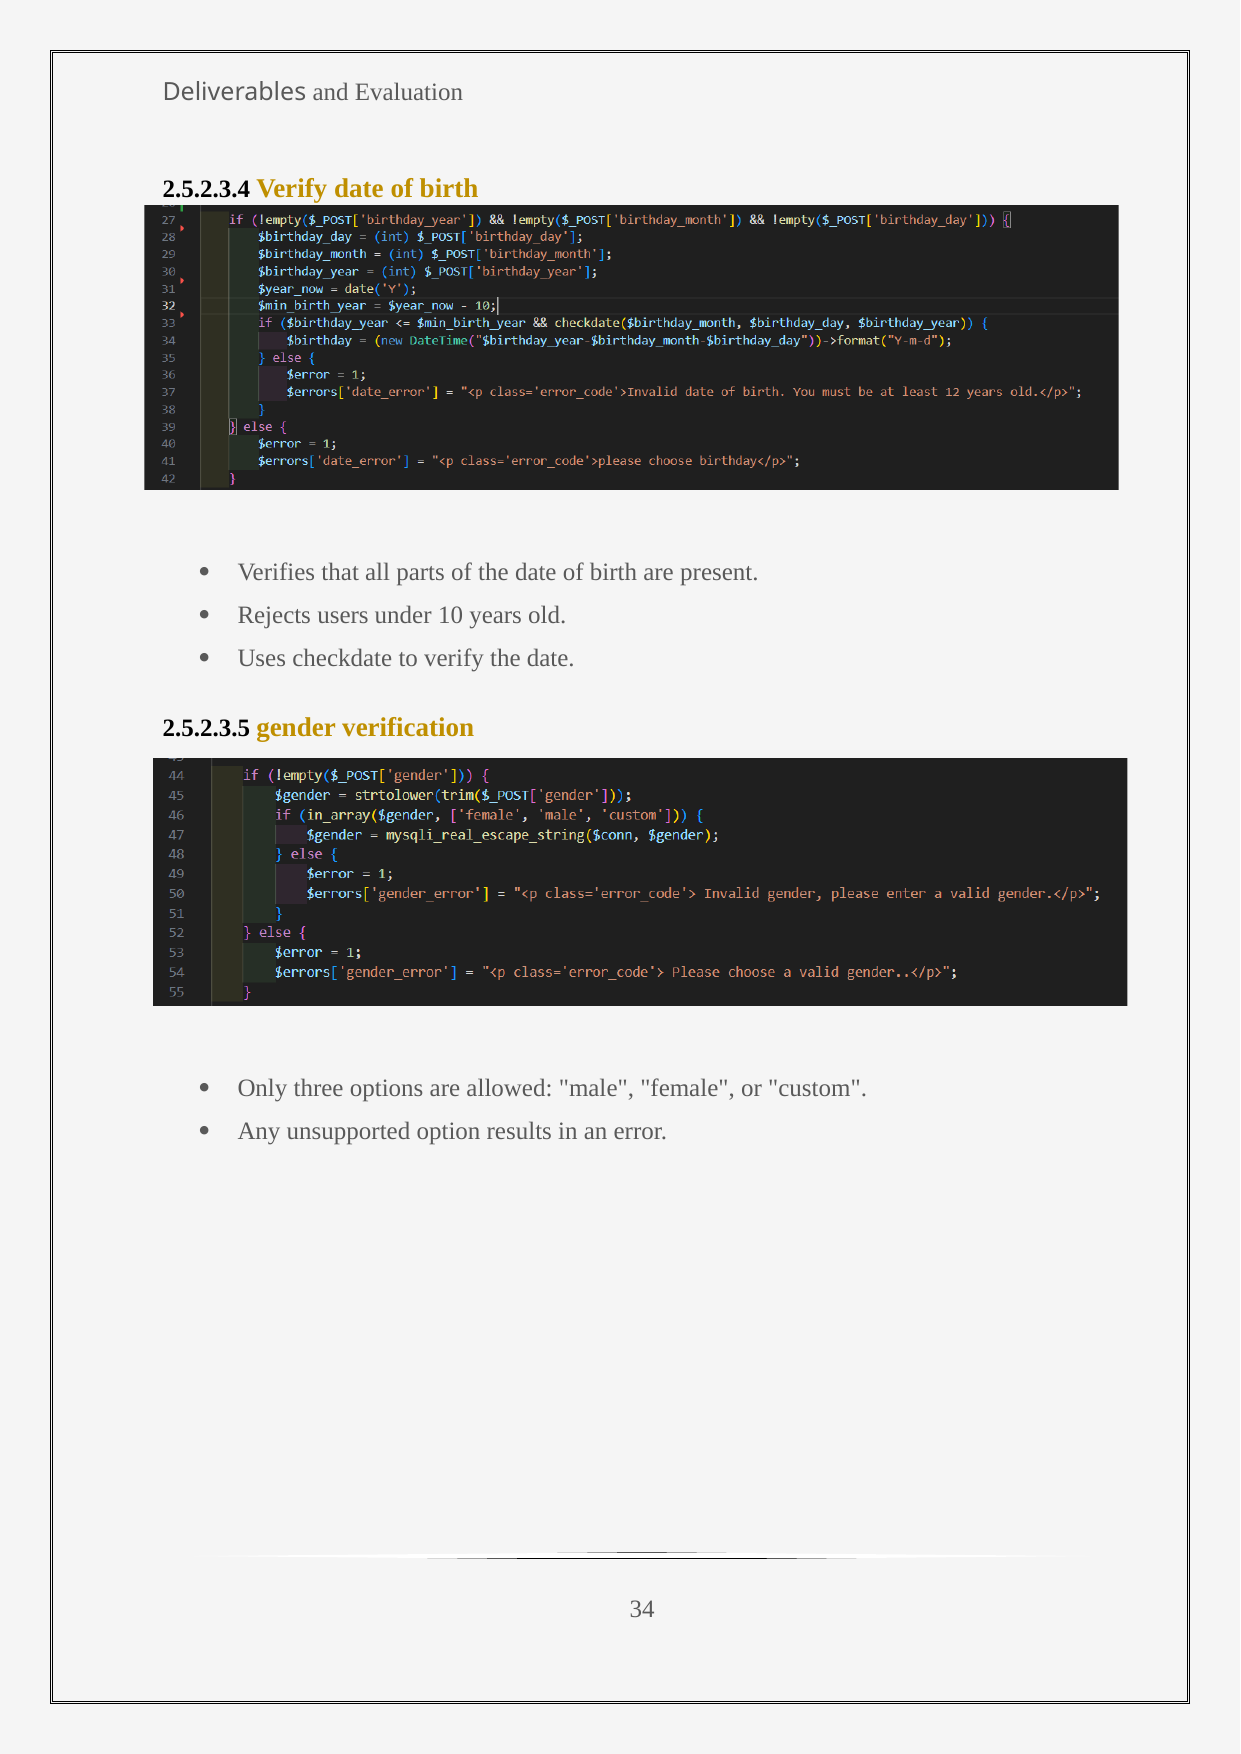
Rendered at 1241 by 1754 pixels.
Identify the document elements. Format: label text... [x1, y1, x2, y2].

list Uses checkdate to verify the date. [200, 643, 1122, 672]
list Rejects users under 10 years old. [200, 600, 1122, 629]
list Verifies that all parts of the date of birth are present. [200, 256, 1122, 586]
picture [153, 758, 1128, 1006]
subtitle gender verification [162, 711, 1122, 742]
list Only three options are allowed: "male", "female", or "custom". [200, 1006, 1122, 1102]
picture [144, 205, 1119, 490]
list Any unsupported option results in an error. [200, 1116, 1122, 1145]
subtitle Verify date of birth [162, 172, 1122, 203]
